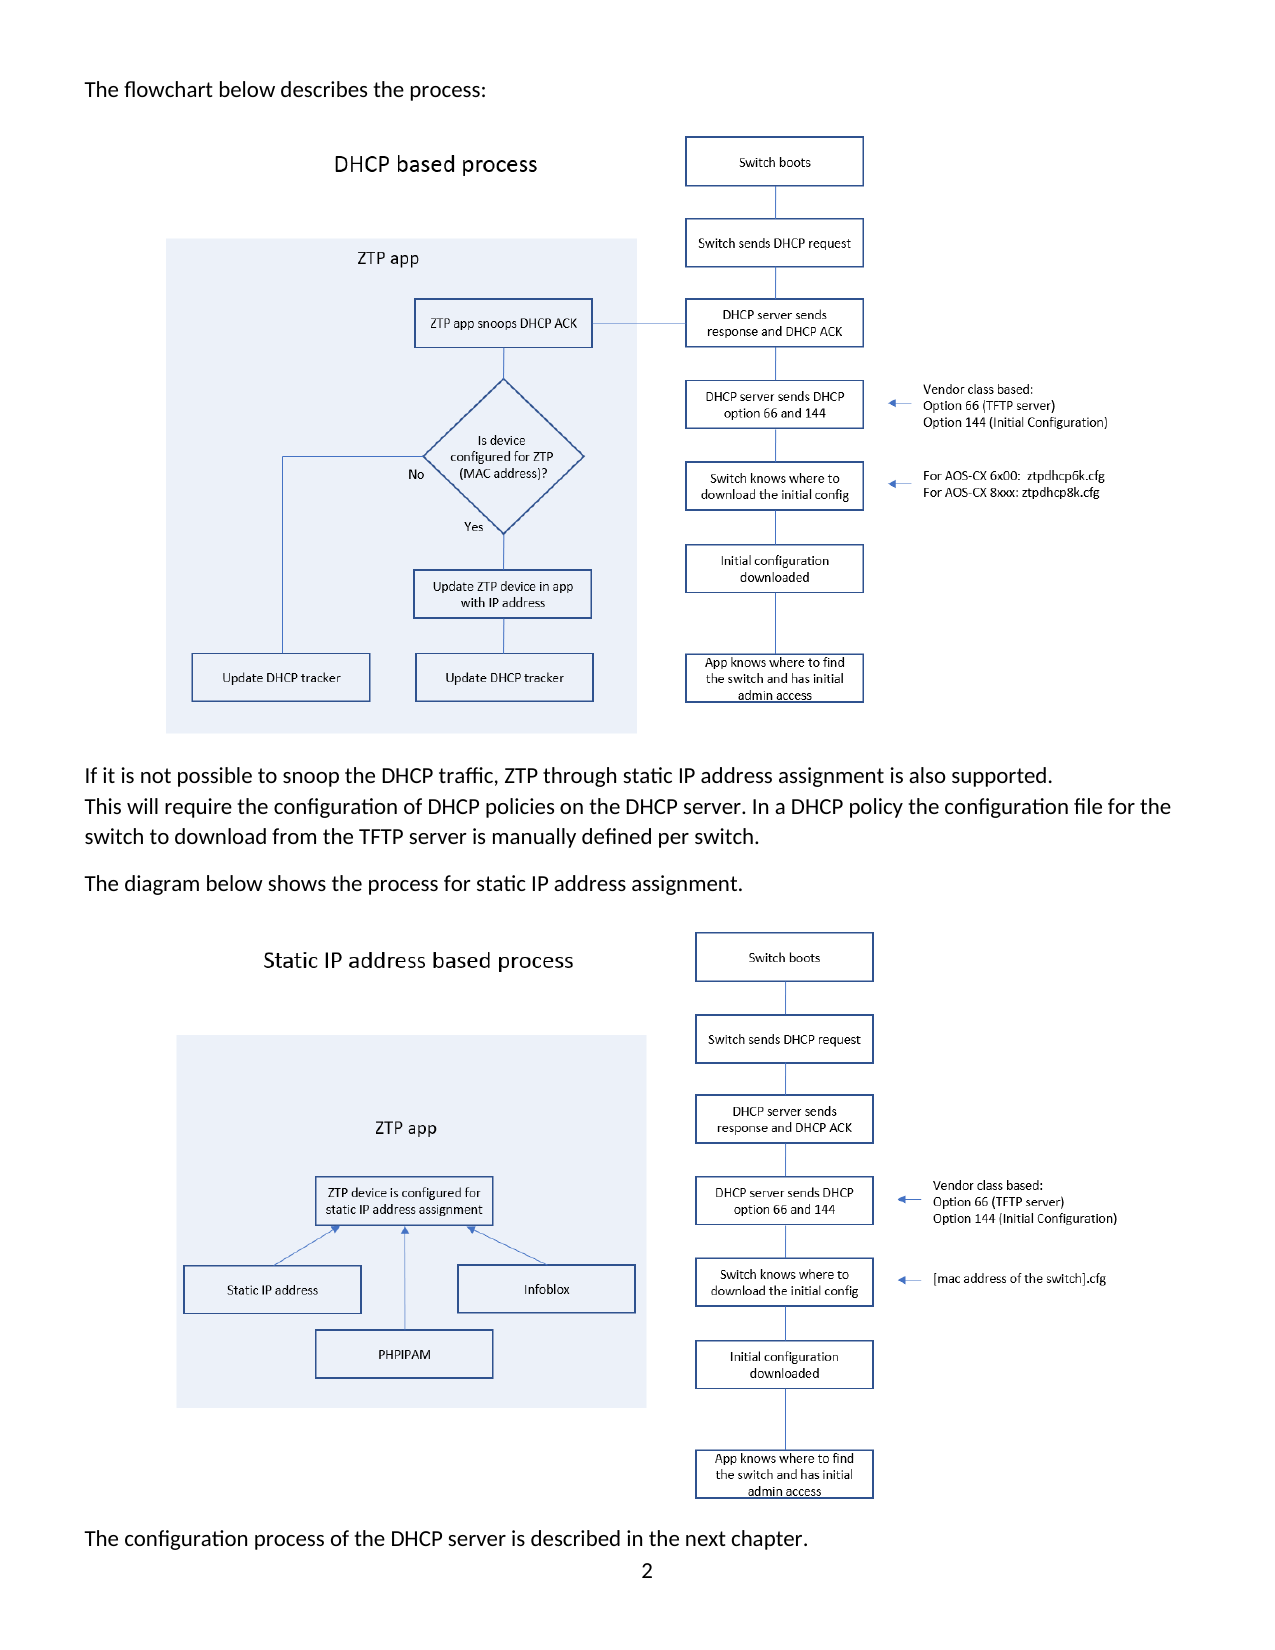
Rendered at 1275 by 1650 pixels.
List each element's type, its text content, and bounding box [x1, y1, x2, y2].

text The flowchart below describes the process: [84, 75, 1209, 103]
text The configuration process of the DHCP server is described in the next chapter. [84, 1524, 1209, 1552]
picture [172, 915, 1122, 1506]
text If it is not possible to snoop the DHCP traffic, ZTP through static IP address assignment is also supported. This will require the configuration of DHCP policies on the DHCP server. In a DHCP policy the configuration file for the switch to download from the TFTP server is manually defined per switch. [84, 762, 1209, 850]
text The diagram below shows the process for static IP address assignment. [84, 869, 1209, 897]
picture [159, 121, 1135, 743]
